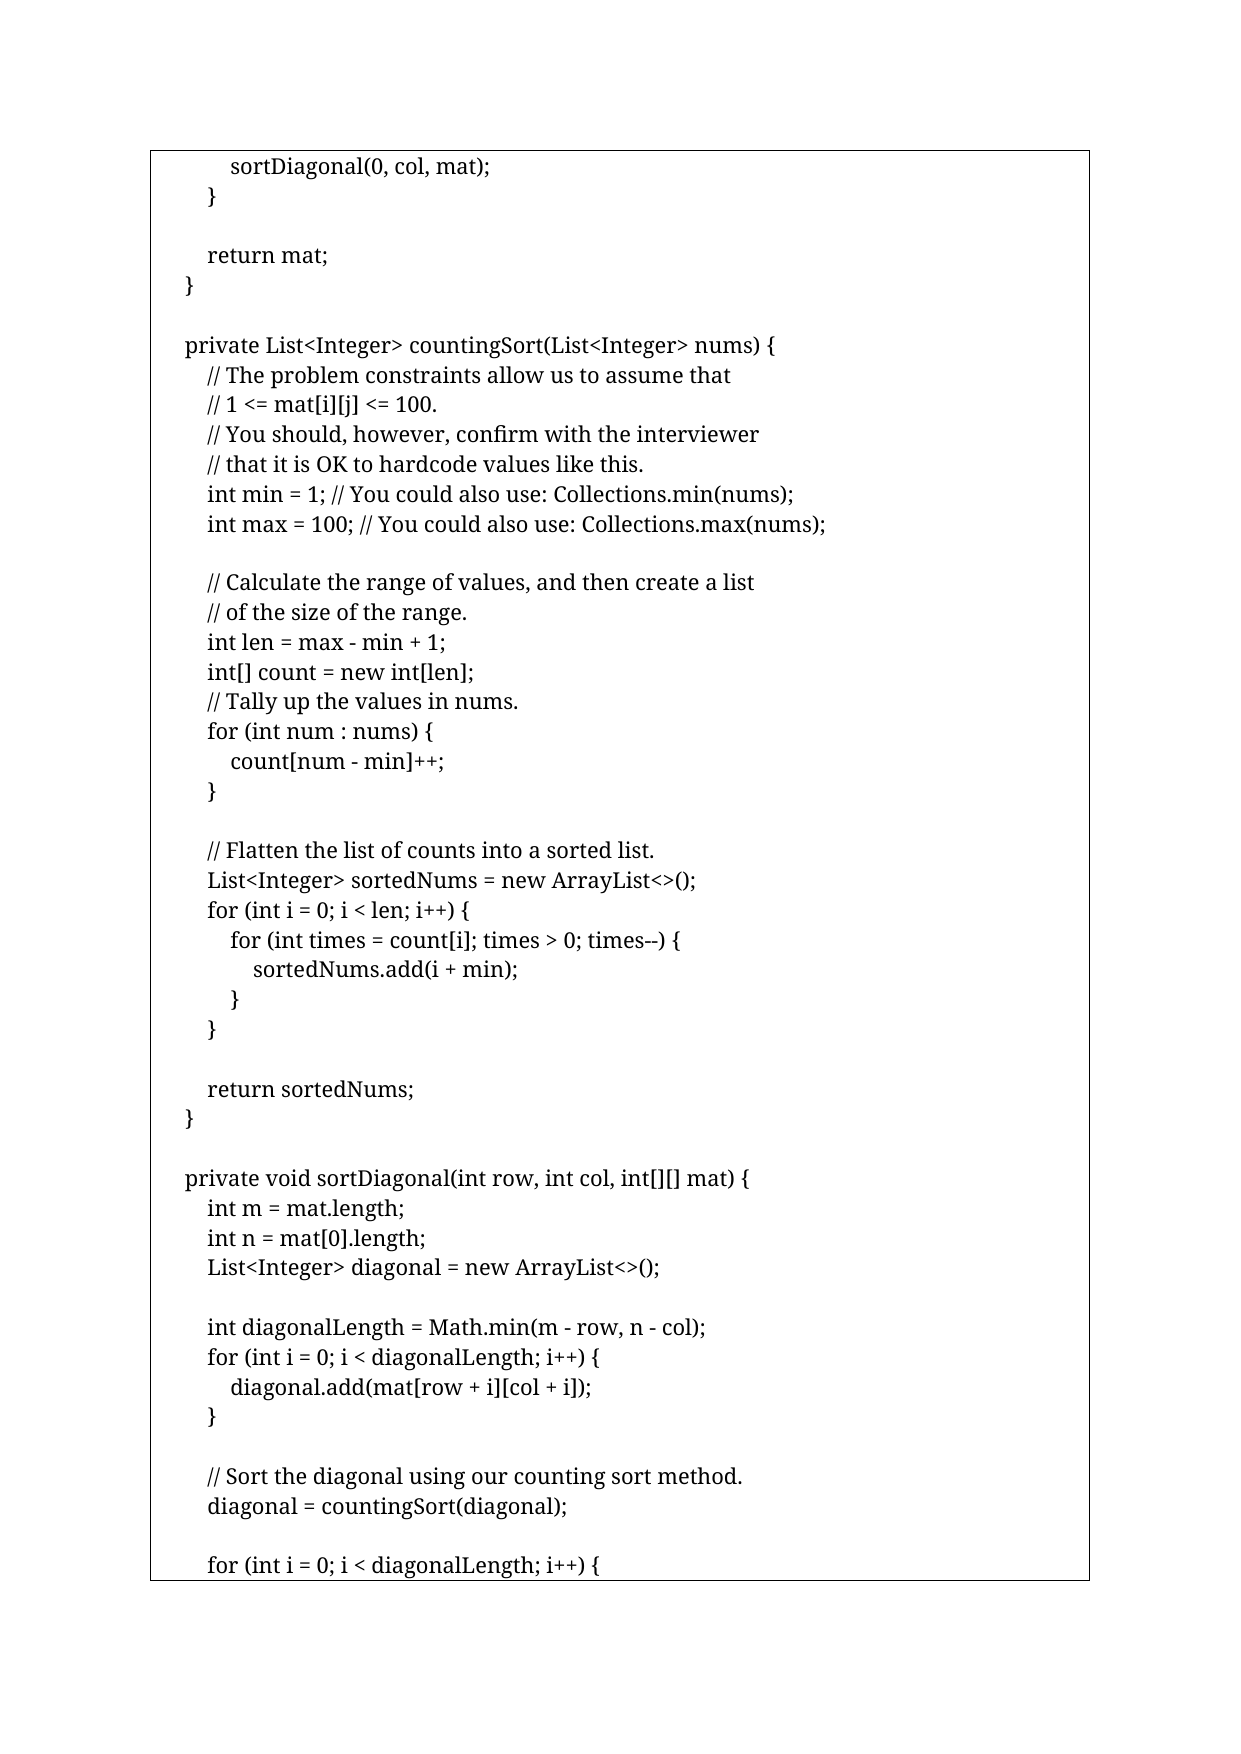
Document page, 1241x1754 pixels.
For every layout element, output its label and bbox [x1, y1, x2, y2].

table_header [151, 151, 1089, 1580]
